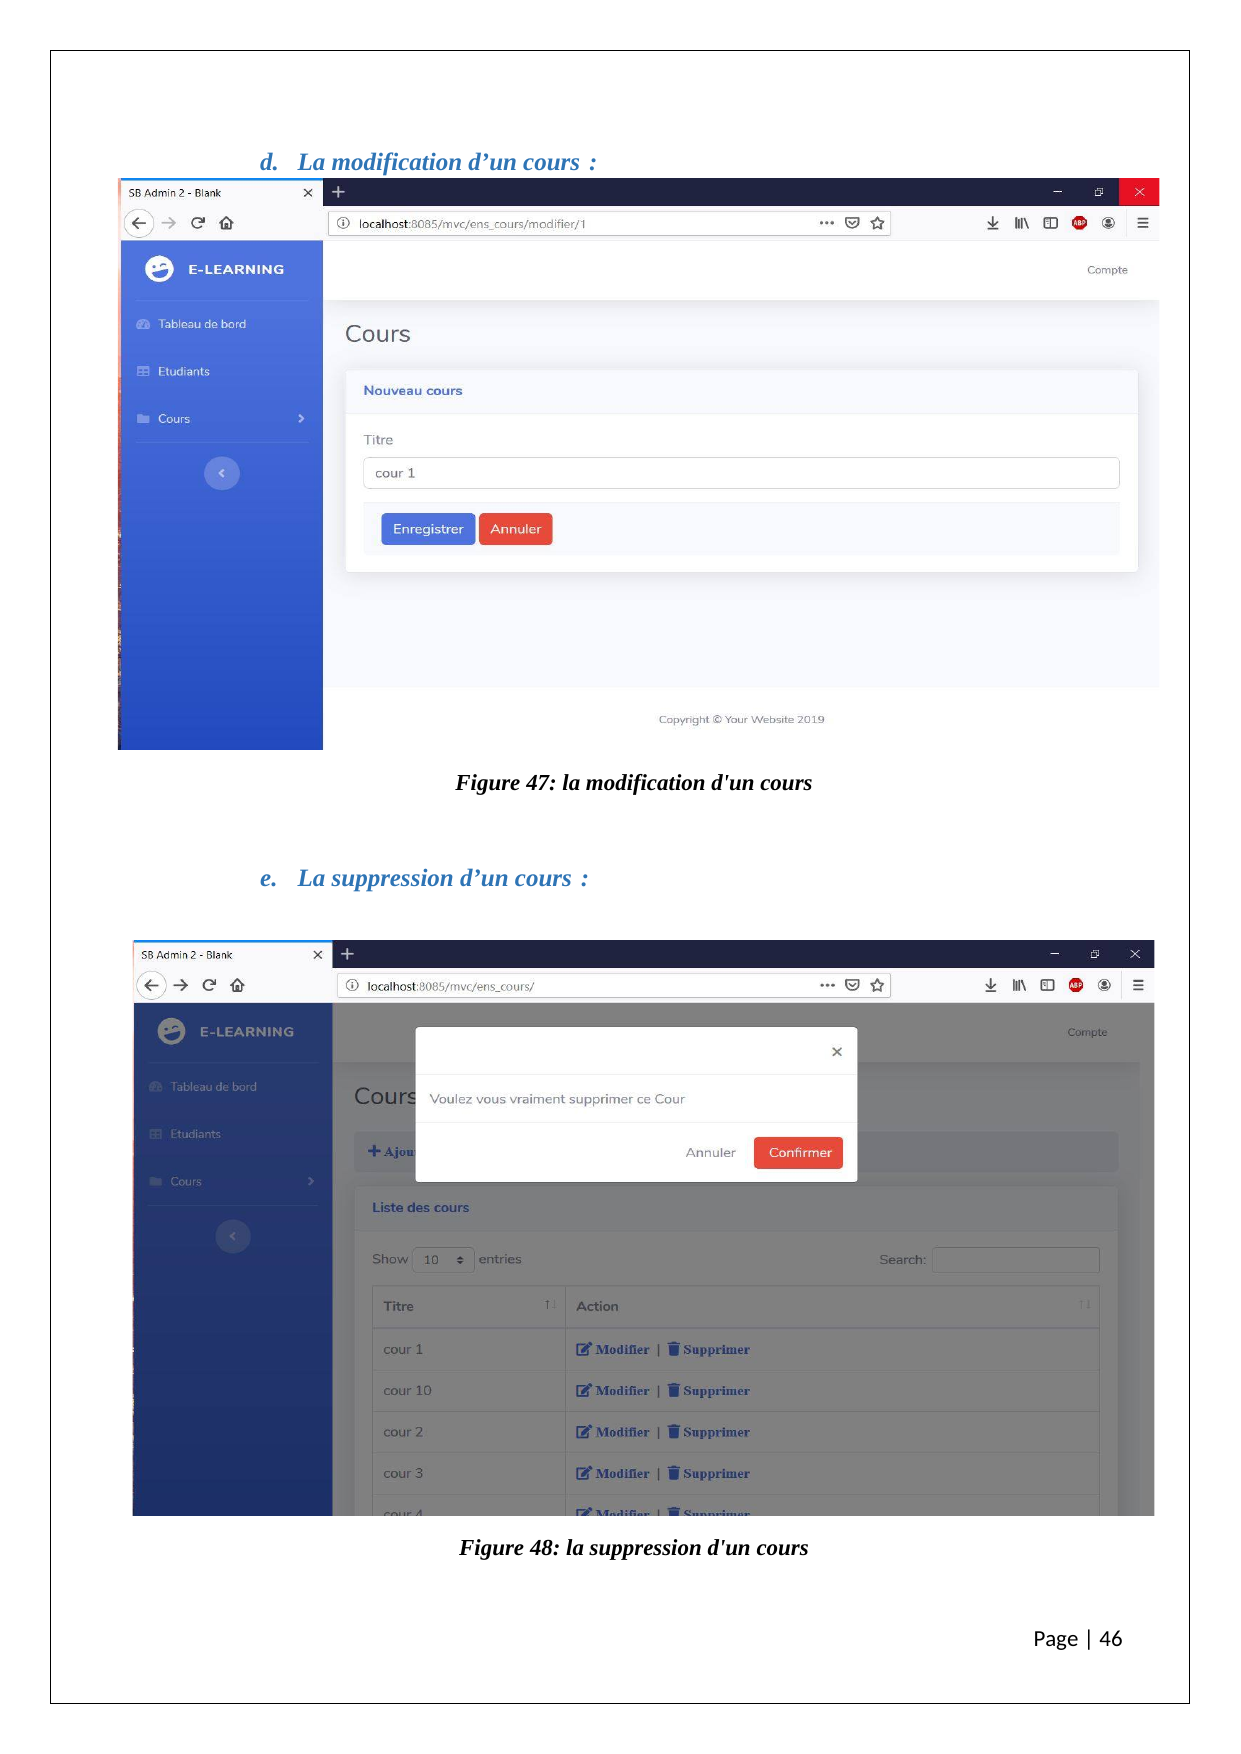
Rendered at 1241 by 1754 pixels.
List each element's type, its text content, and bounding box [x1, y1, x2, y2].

text Figure 48: la suppression d'un cours [147, 1534, 1122, 1560]
subtitle La modification d’un cours : [260, 147, 1122, 176]
picture [132, 940, 1155, 1516]
picture [117, 178, 1160, 750]
subtitle La suppression d’un cours : [260, 863, 1122, 891]
text Figure 47: la modification d'un cours [147, 769, 1122, 795]
